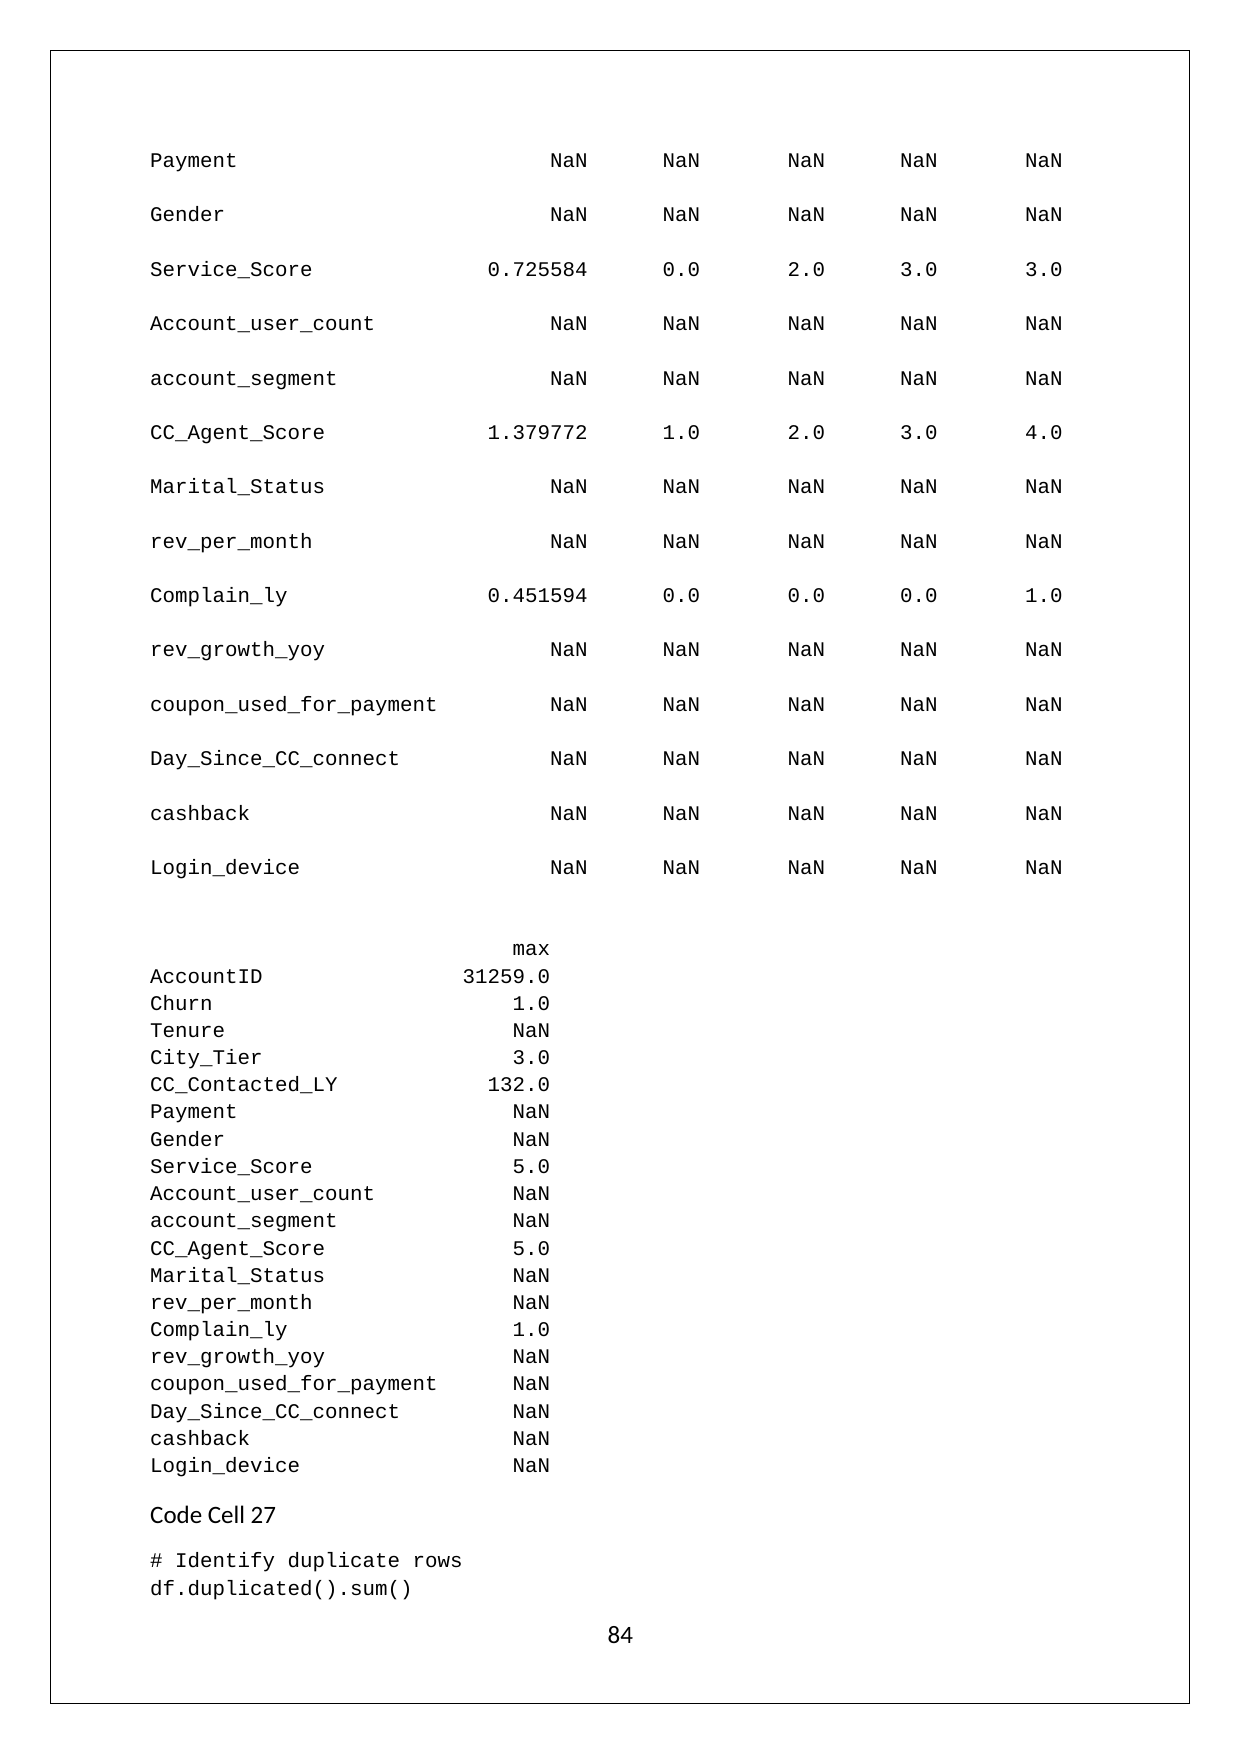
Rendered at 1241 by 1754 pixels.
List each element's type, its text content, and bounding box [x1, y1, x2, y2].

text Code Cell 27 [150, 1499, 1090, 1529]
text # Identify duplicate rows df.duplicated().sum() [150, 1551, 1090, 1601]
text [150, 150, 1090, 1479]
